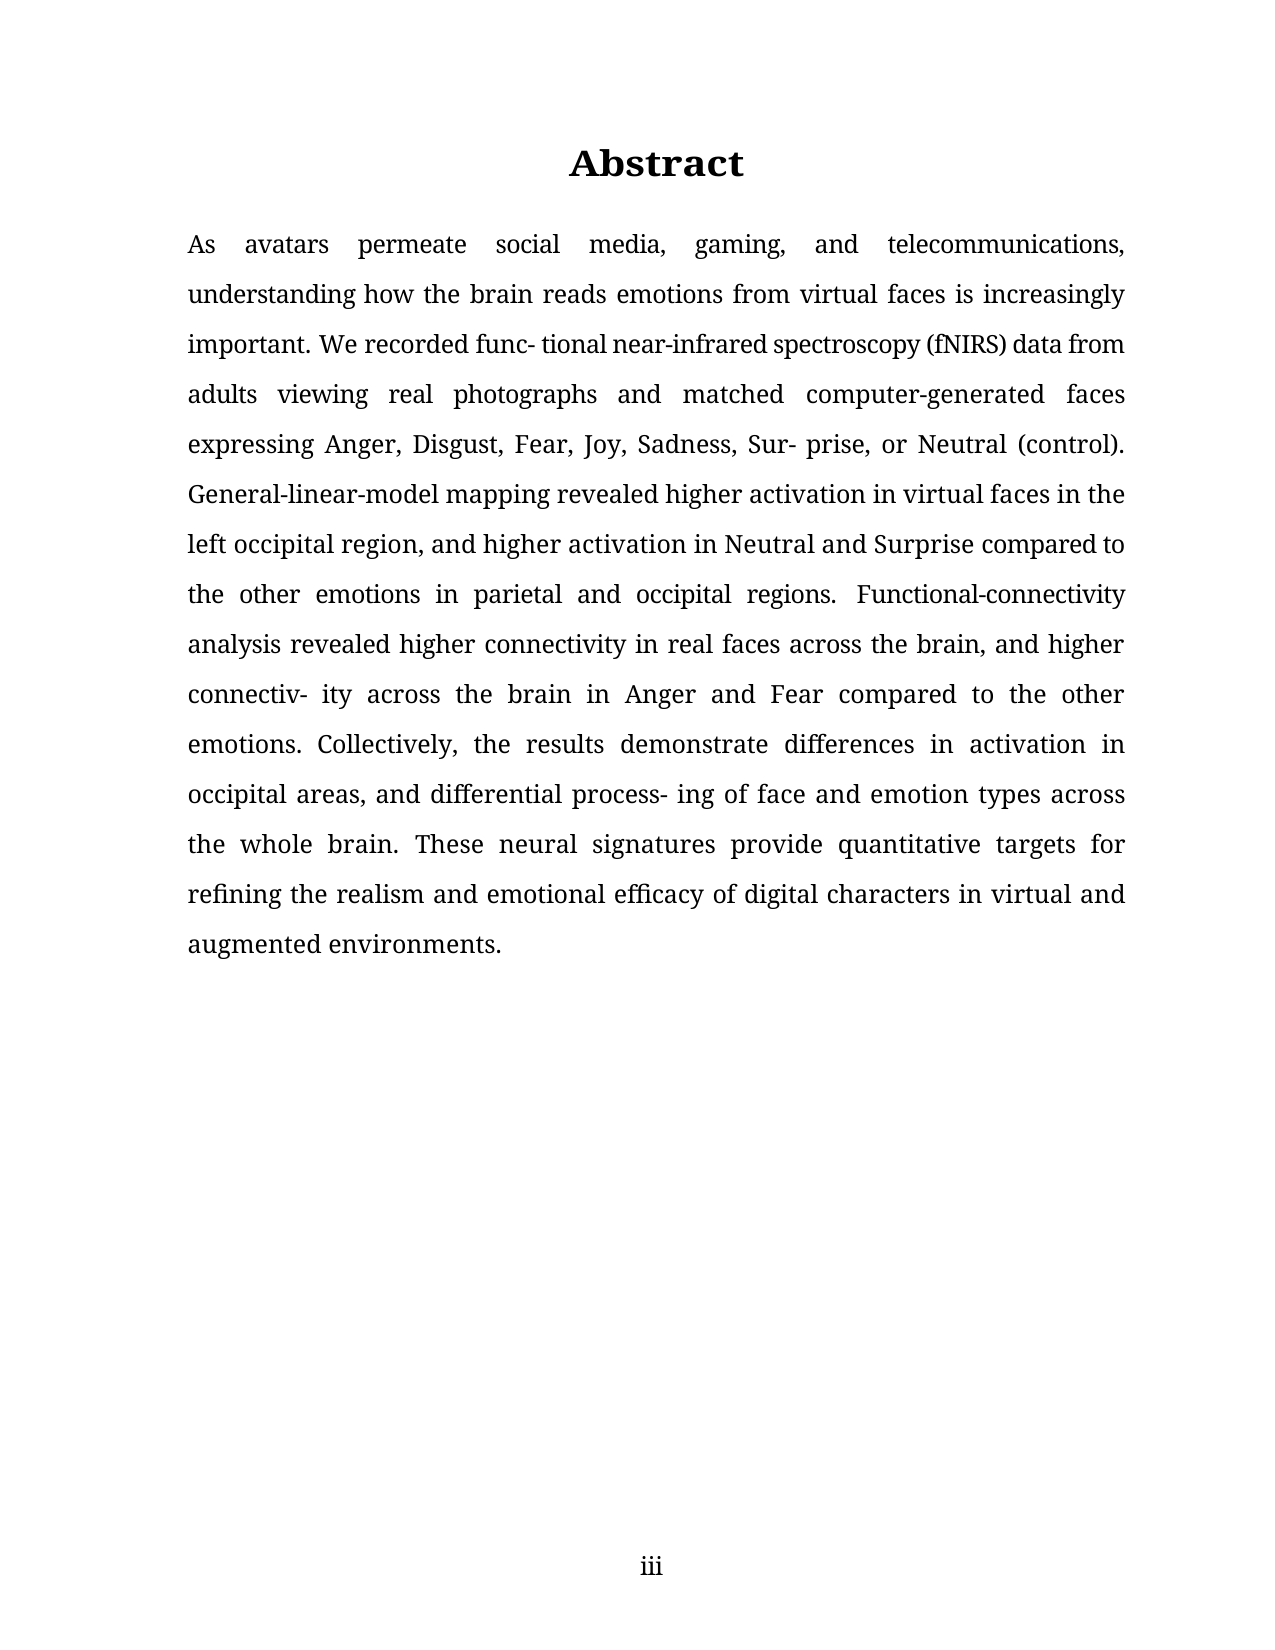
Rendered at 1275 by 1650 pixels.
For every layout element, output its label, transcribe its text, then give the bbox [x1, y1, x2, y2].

text As avatars permeate social media, gaming, and telecommunications, understanding how the brain reads emotions from virtual faces is increasingly important. We recorded func- tional near-infrared spectroscopy (fNIRS) data from adults viewing real photographs and matched computer-generated faces expressing Anger, Disgust, Fear, Joy, Sadness, Sur- prise, or Neutral (control). General-linear-model mapping revealed higher activation in virtual faces in the left occipital region, and higher activation in Neutral and Surprise compared to the other emotions in parietal and occipital regions. Functional-connectivity analysis revealed higher connectivity in real faces across the brain, and higher connectiv- ity across the brain in Anger and Fear compared to the other emotions. Collectively, the results demonstrate differences in activation in occipital areas, and differential process- ing of face and emotion types across the whole brain. These neural signatures provide quantitative targets for refining the realism and emotional efficacy of digital characters in virtual and augmented environments. [187, 226, 1126, 960]
subtitle Abstract [173, 138, 1140, 186]
